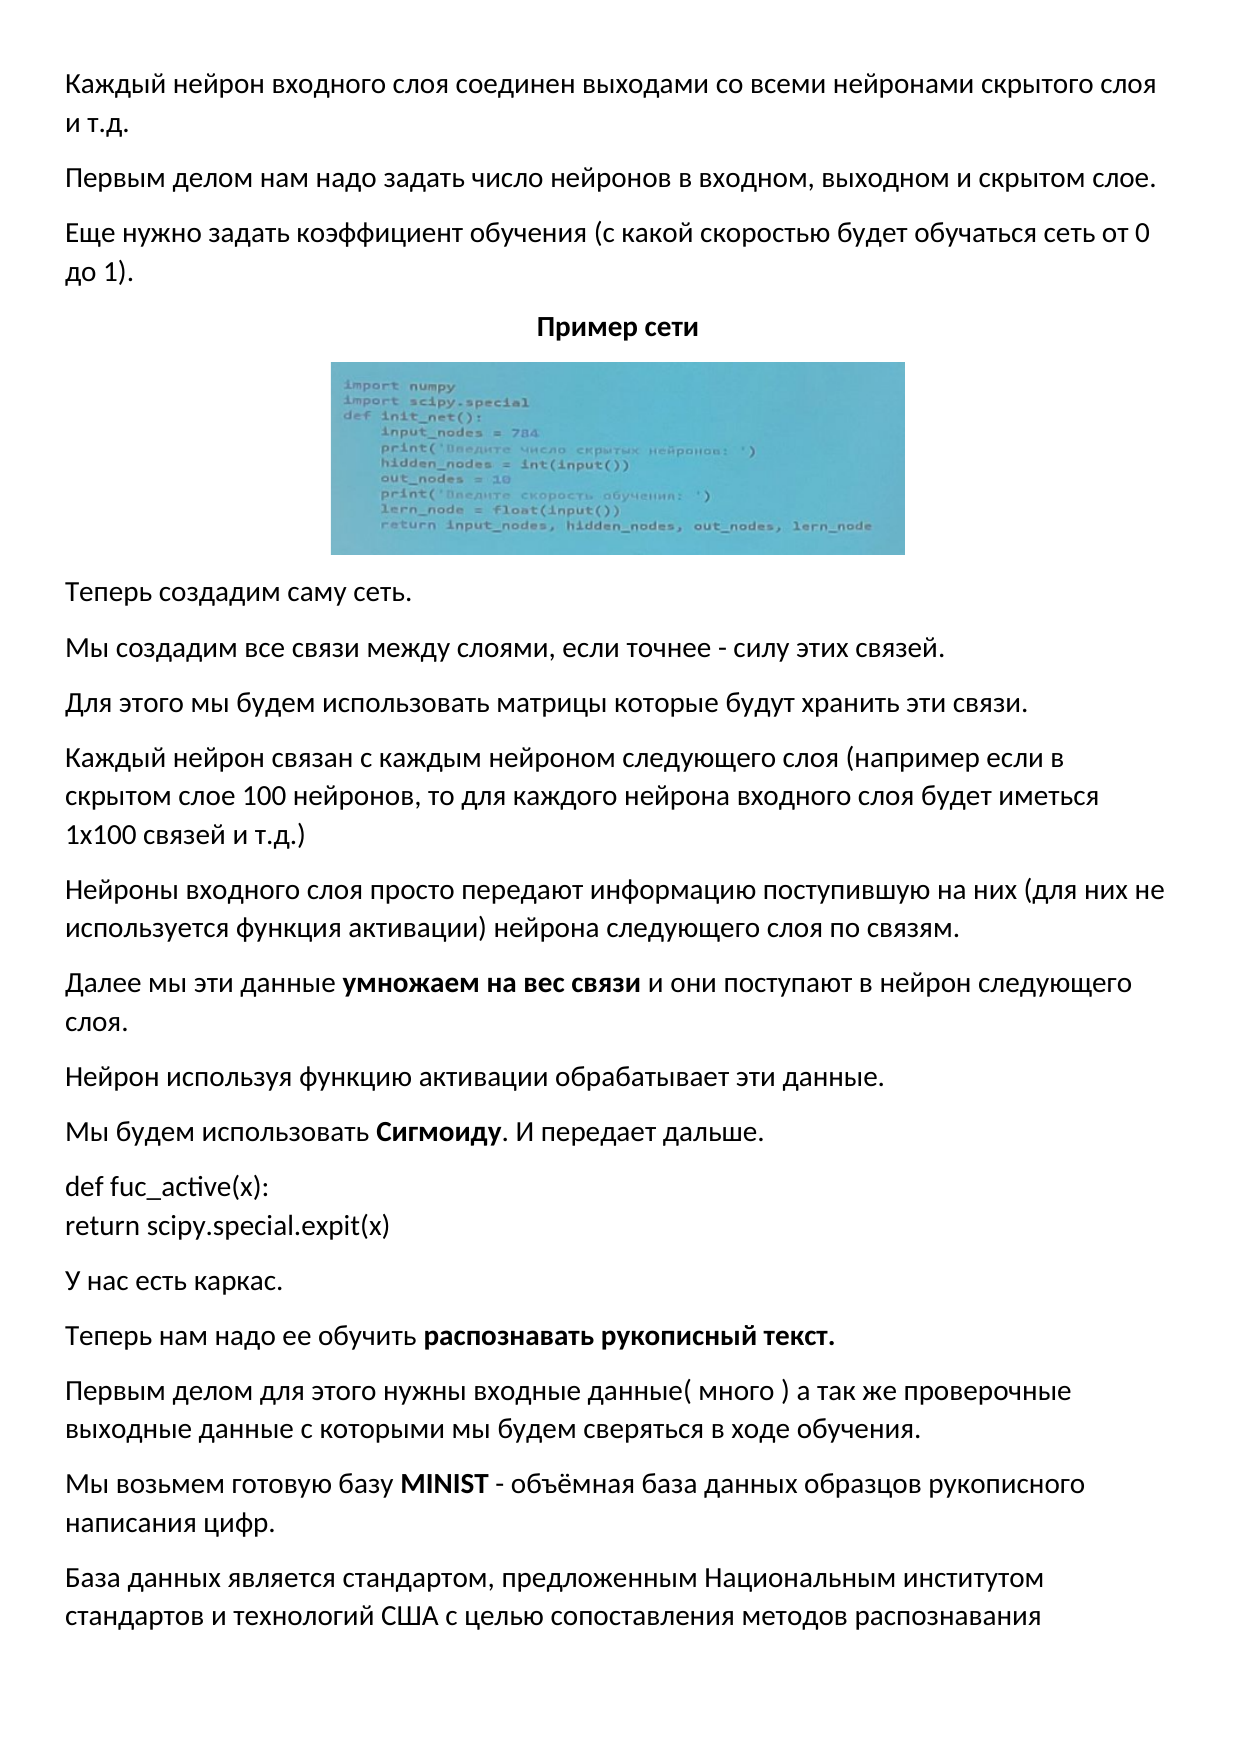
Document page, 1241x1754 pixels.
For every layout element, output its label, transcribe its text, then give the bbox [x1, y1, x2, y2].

text Мы создадим все связи между слоями, если точнее - силу этих связей. [65, 629, 1171, 664]
text Теперь создадим саму сеть. [65, 573, 1171, 609]
text Далее мы эти данные умножаем на вес связи и они поступают в нейрон следующего слоя. [65, 964, 1171, 1038]
text Еще нужно задать коэффициент обучения (с какой скоростью будет обучаться сеть от 0 до 1). [65, 214, 1171, 288]
picture [330, 362, 905, 555]
text Каждый нейрон входного слоя соединен выходами со всеми нейронами скрытого слоя и т.д. [65, 66, 1171, 140]
text У нас есть каркас. [65, 1262, 1171, 1297]
text Мы будем использовать Сигмоиду. И передает дальше. [65, 1113, 1171, 1149]
text Нейрон используя функцию активации обрабатывает эти данные. [65, 1058, 1171, 1093]
text return scipy.special.expit(x) [65, 1207, 1171, 1242]
text Каждый нейрон связан с каждым нейроном следующего слоя (например если в скрытом слое 100 нейронов, то для каждого нейрона входного слоя будет иметься 1x100 связей и т.д.) [65, 739, 1171, 851]
text Теперь нам надо ее обучить распознавать рукописный текст. [65, 1317, 1171, 1352]
text Первым делом нам надо задать число нейронов в входном, выходном и скрытом слое. [65, 159, 1171, 195]
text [65, 1559, 1171, 1633]
text Нейроны входного слоя просто передают информацию поступившую на них (для них не используется функция активации) нейрона следующего слоя по связям. [65, 871, 1171, 945]
text Для этого мы будем использовать матрицы которые будут хранить эти связи. [65, 684, 1171, 719]
text Первым делом для этого нужны входные данные( много ) а так же проверочные выходные данные с которыми мы будем сверяться в ходе обучения. [65, 1372, 1171, 1446]
text Пример сети [65, 308, 1171, 343]
text Мы возьмем готовую базу MINIST - объёмная база данных образцов рукописного написания цифр. [65, 1465, 1171, 1539]
text def fuc_active(x): [65, 1168, 1171, 1204]
